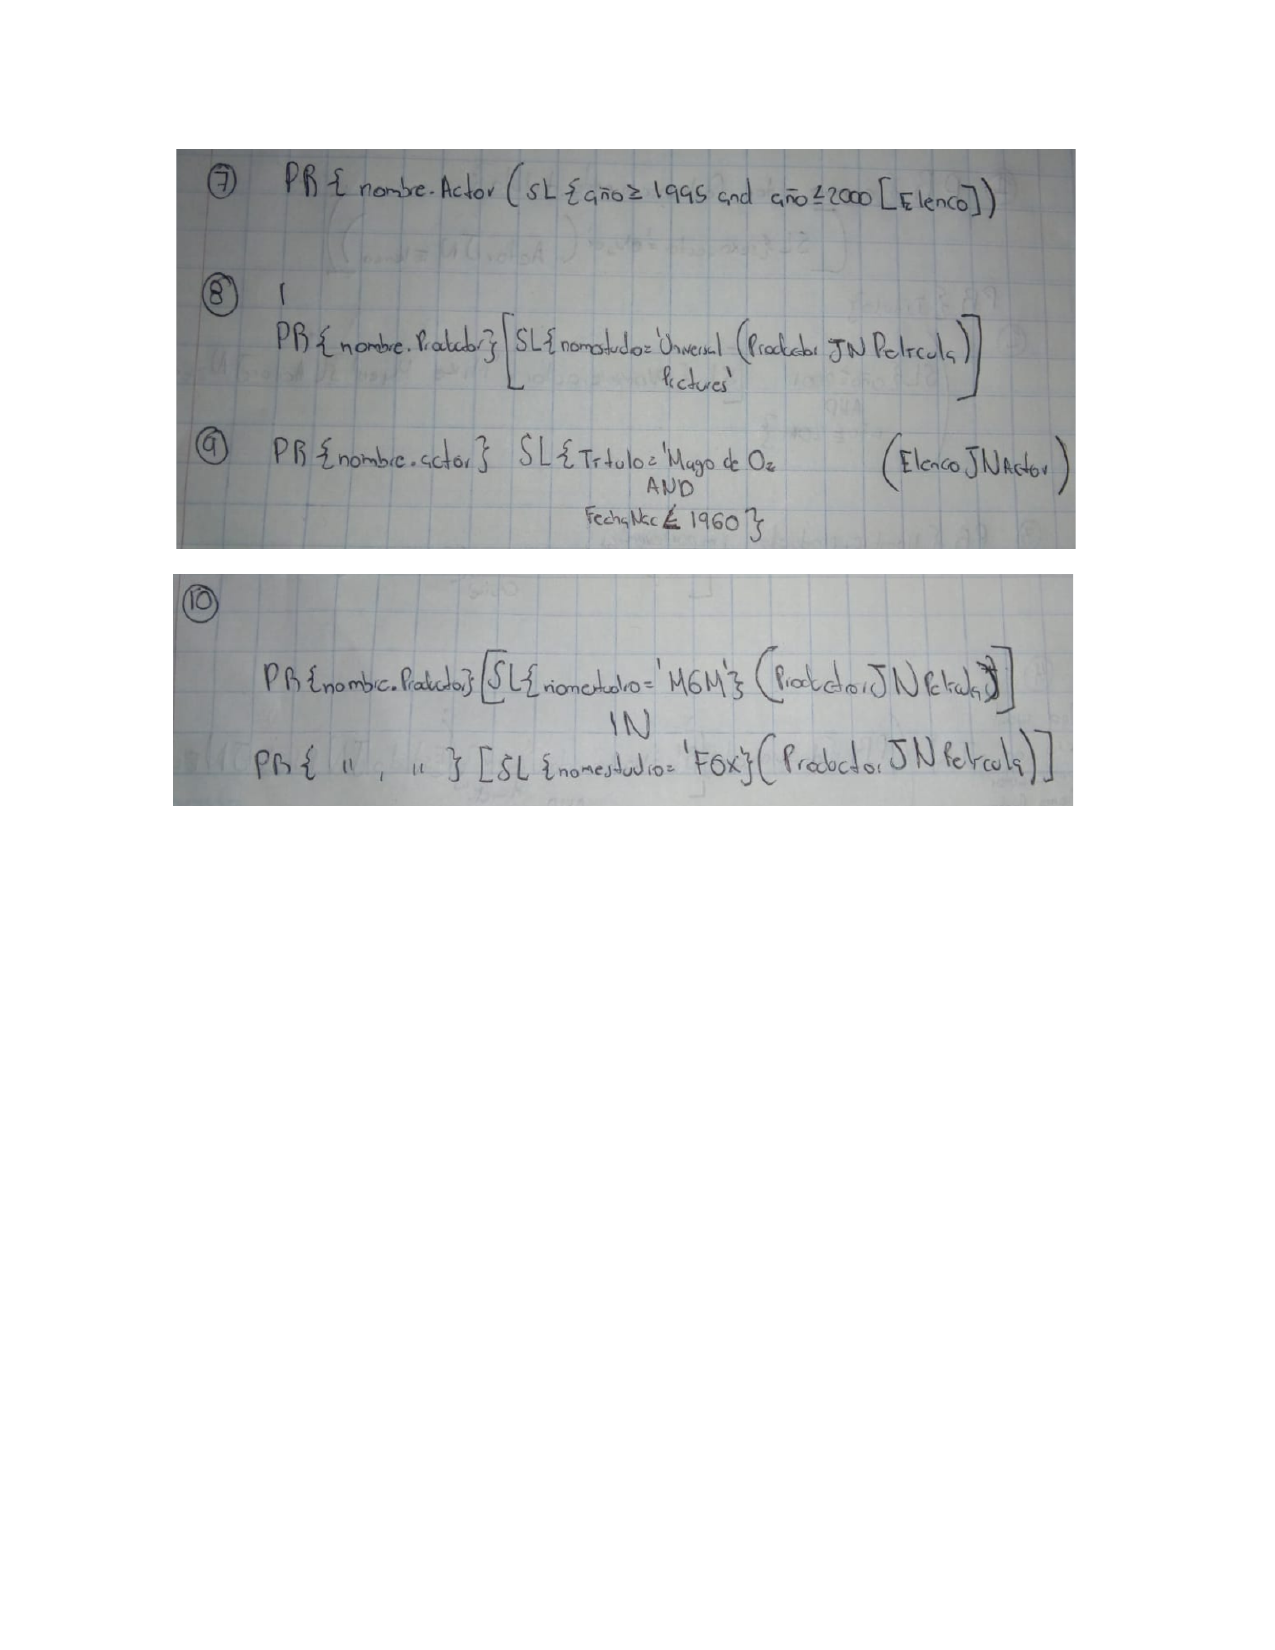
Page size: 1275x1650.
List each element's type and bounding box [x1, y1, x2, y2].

picture [173, 574, 1074, 806]
picture [176, 149, 1076, 549]
